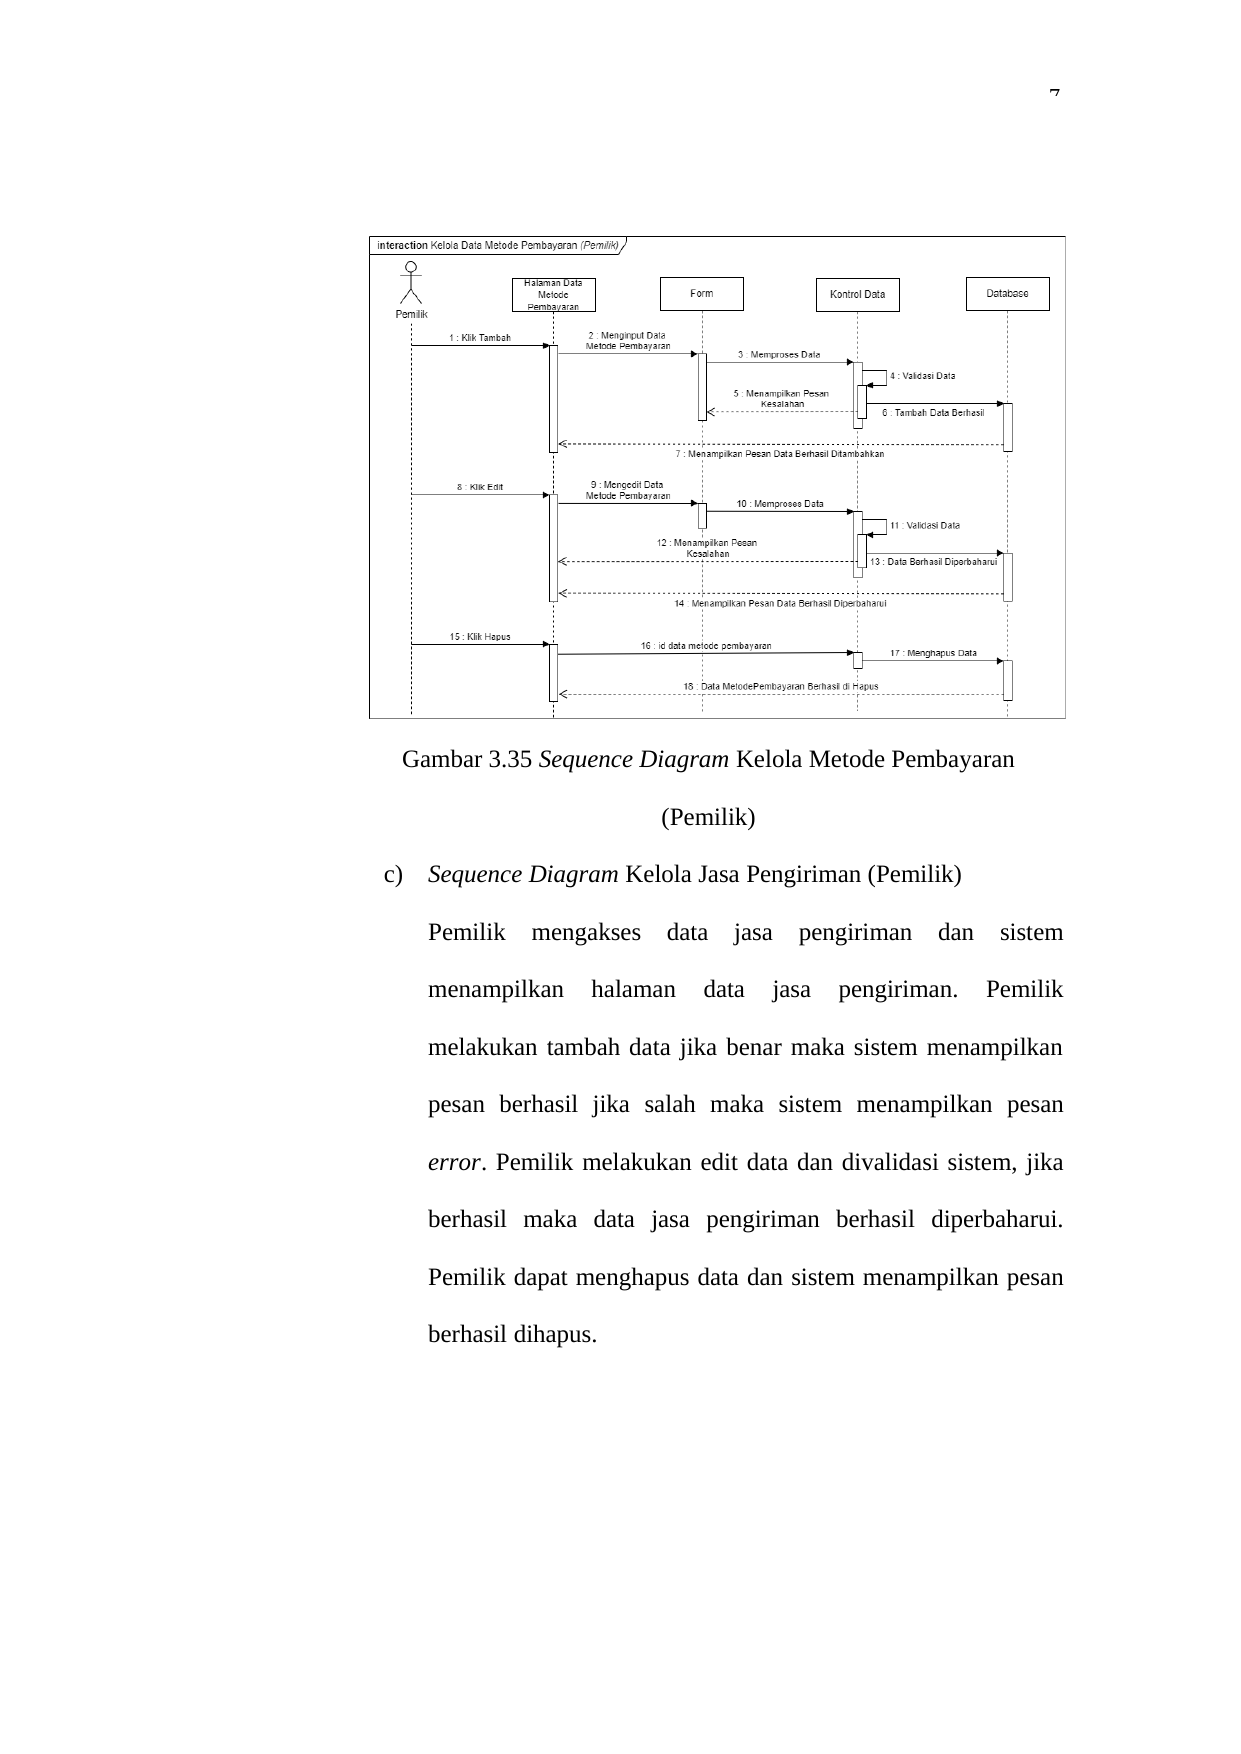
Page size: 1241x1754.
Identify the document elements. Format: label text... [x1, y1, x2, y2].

picture [369, 236, 1066, 719]
list Sequence Diagram Kelola Jasa Pengiriman (Pemilik) [383, 859, 1176, 888]
text Pemilik mengakses data jasa pengiriman dan sistem menampilkan halaman data jasa pengiriman. Pemilik melakukan tambah data jika benar maka sistem menampilkan pesan berhasil jika salah maka sistem menampilkan pesan error. Pemilik melakukan edit data dan divalidasi sistem, jika berhasil maka data jasa pengiriman berhasil diperbaharui. Pemilik dapat menghapus data dan sistem menampilkan pesan berhasil dihapus. [428, 917, 1064, 1348]
text Gambar 3.35 Sequence Diagram Kelola Metode Pembayaran (Pemilik) [402, 744, 1017, 830]
